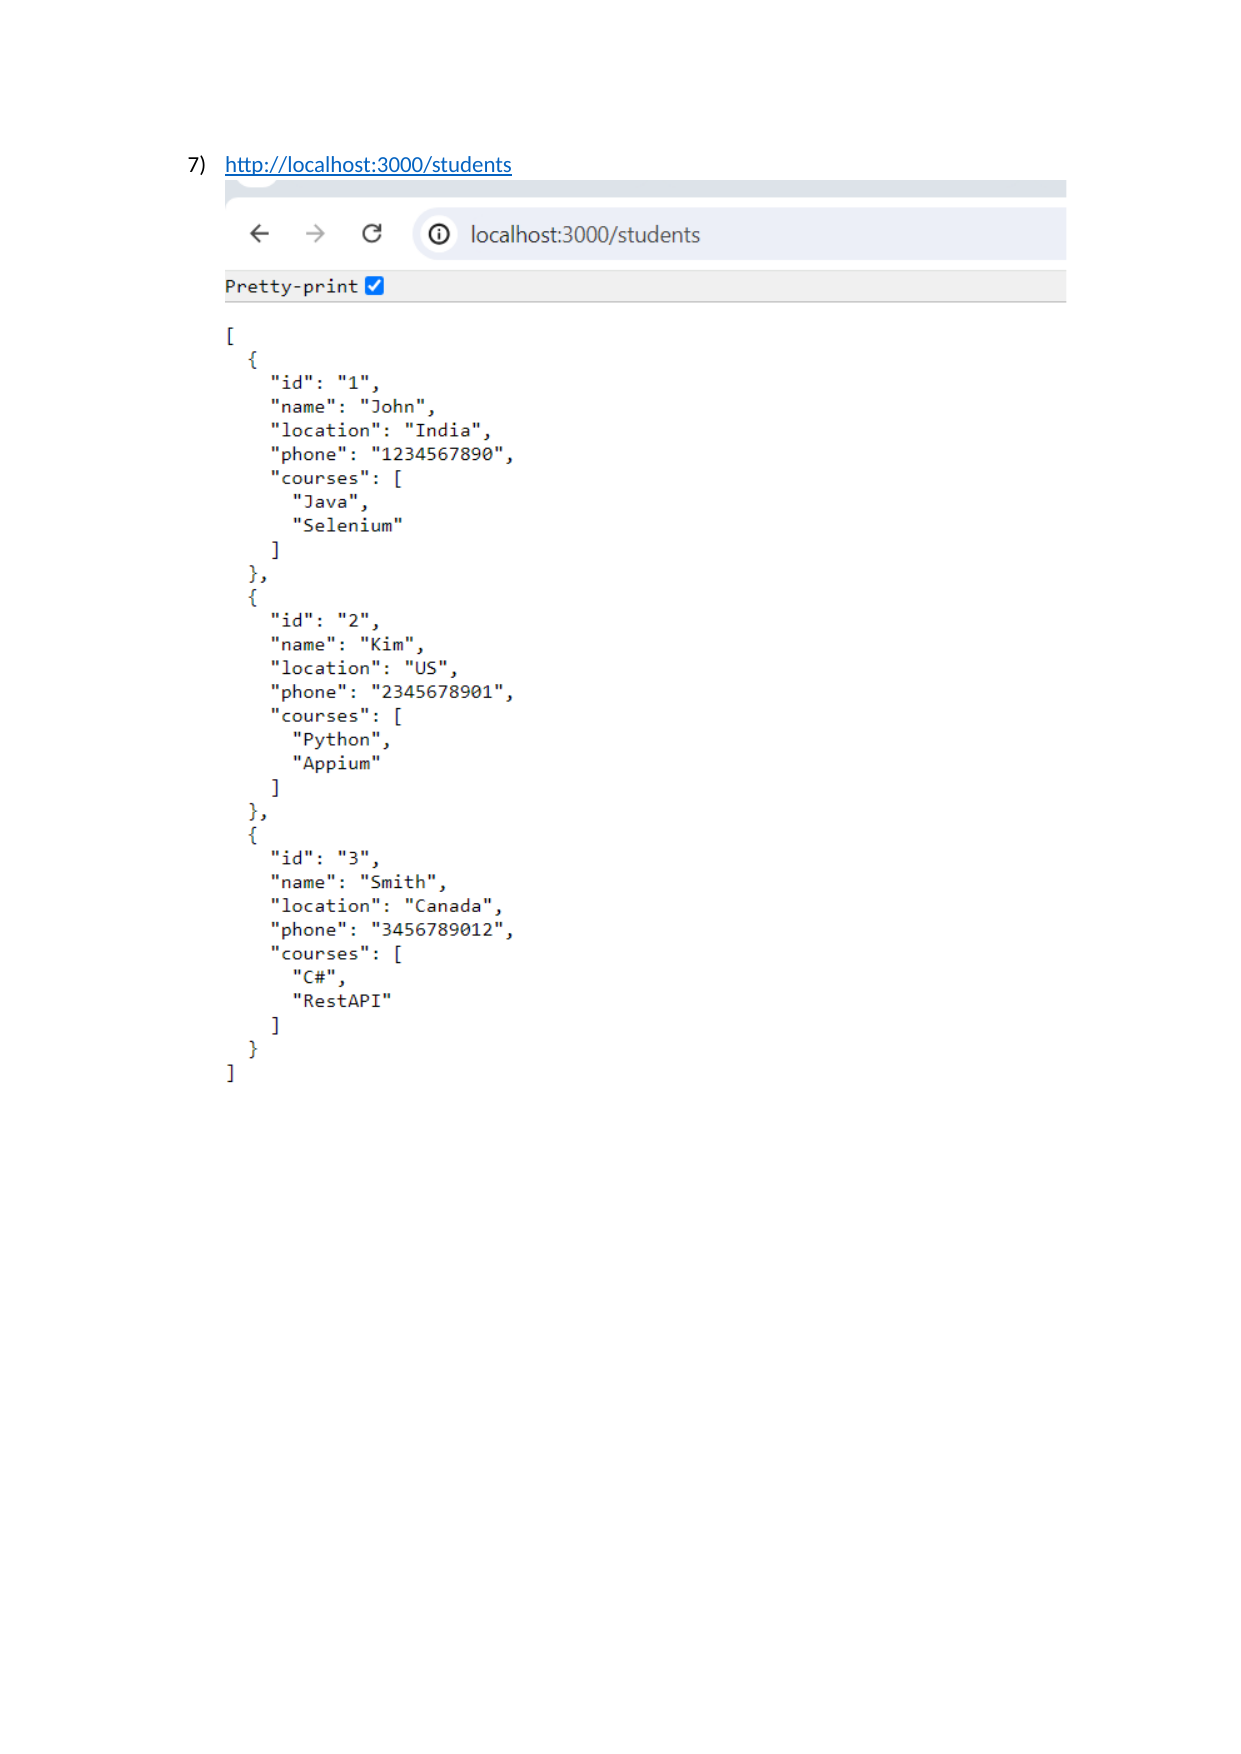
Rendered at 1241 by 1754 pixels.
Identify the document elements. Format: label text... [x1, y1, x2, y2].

picture [225, 180, 1067, 1131]
